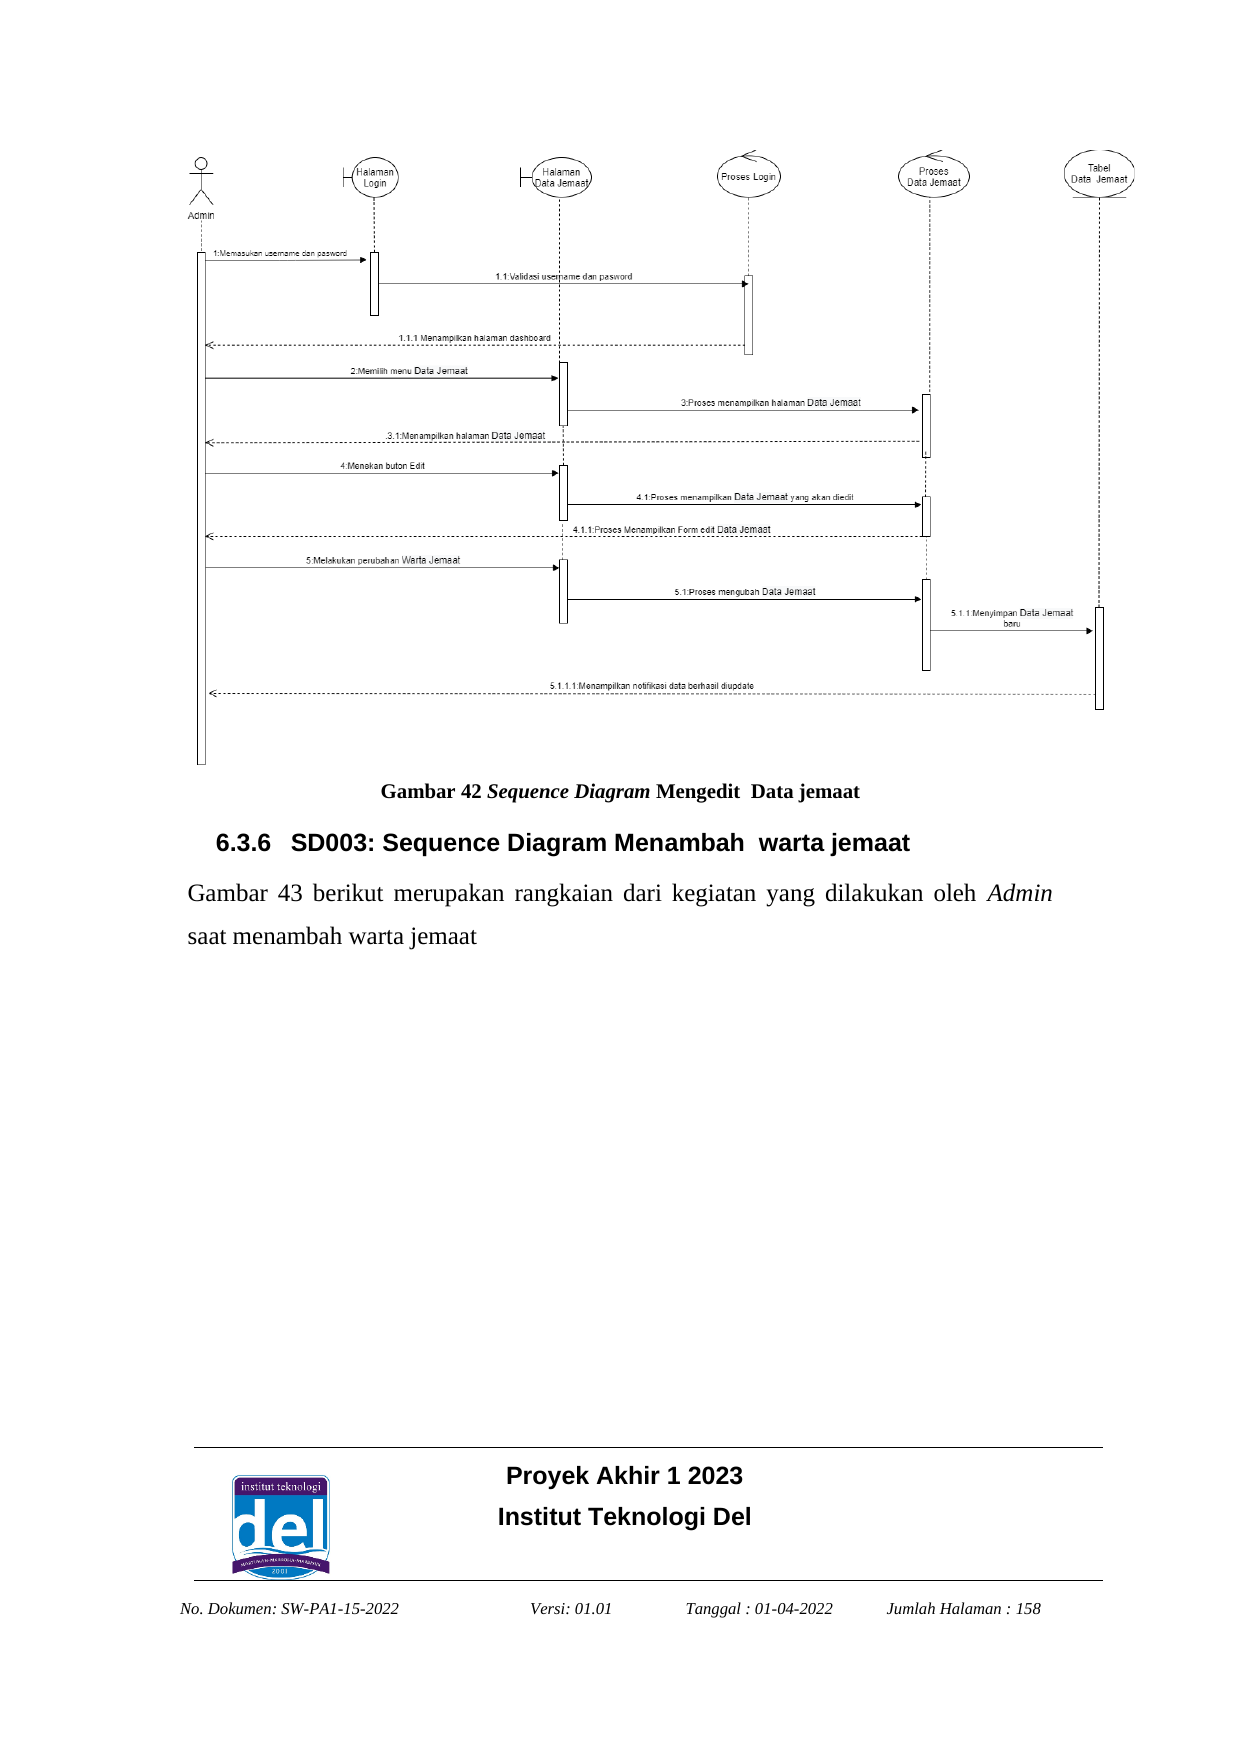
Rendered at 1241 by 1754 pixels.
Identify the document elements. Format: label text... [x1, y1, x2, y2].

subtitle SD003: Sequence Diagram Menambah warta jemaat [216, 828, 1053, 857]
text Gambar 42 Sequence Diagram Mengedit Data jemaat [187, 779, 1053, 803]
picture [187, 150, 1135, 765]
text Gambar 43 berikut merupakan rangkaian dari kegiatan yang dilakukan oleh Admin saat menambah warta jemaat [187, 878, 1053, 950]
picture [226, 1473, 332, 1580]
